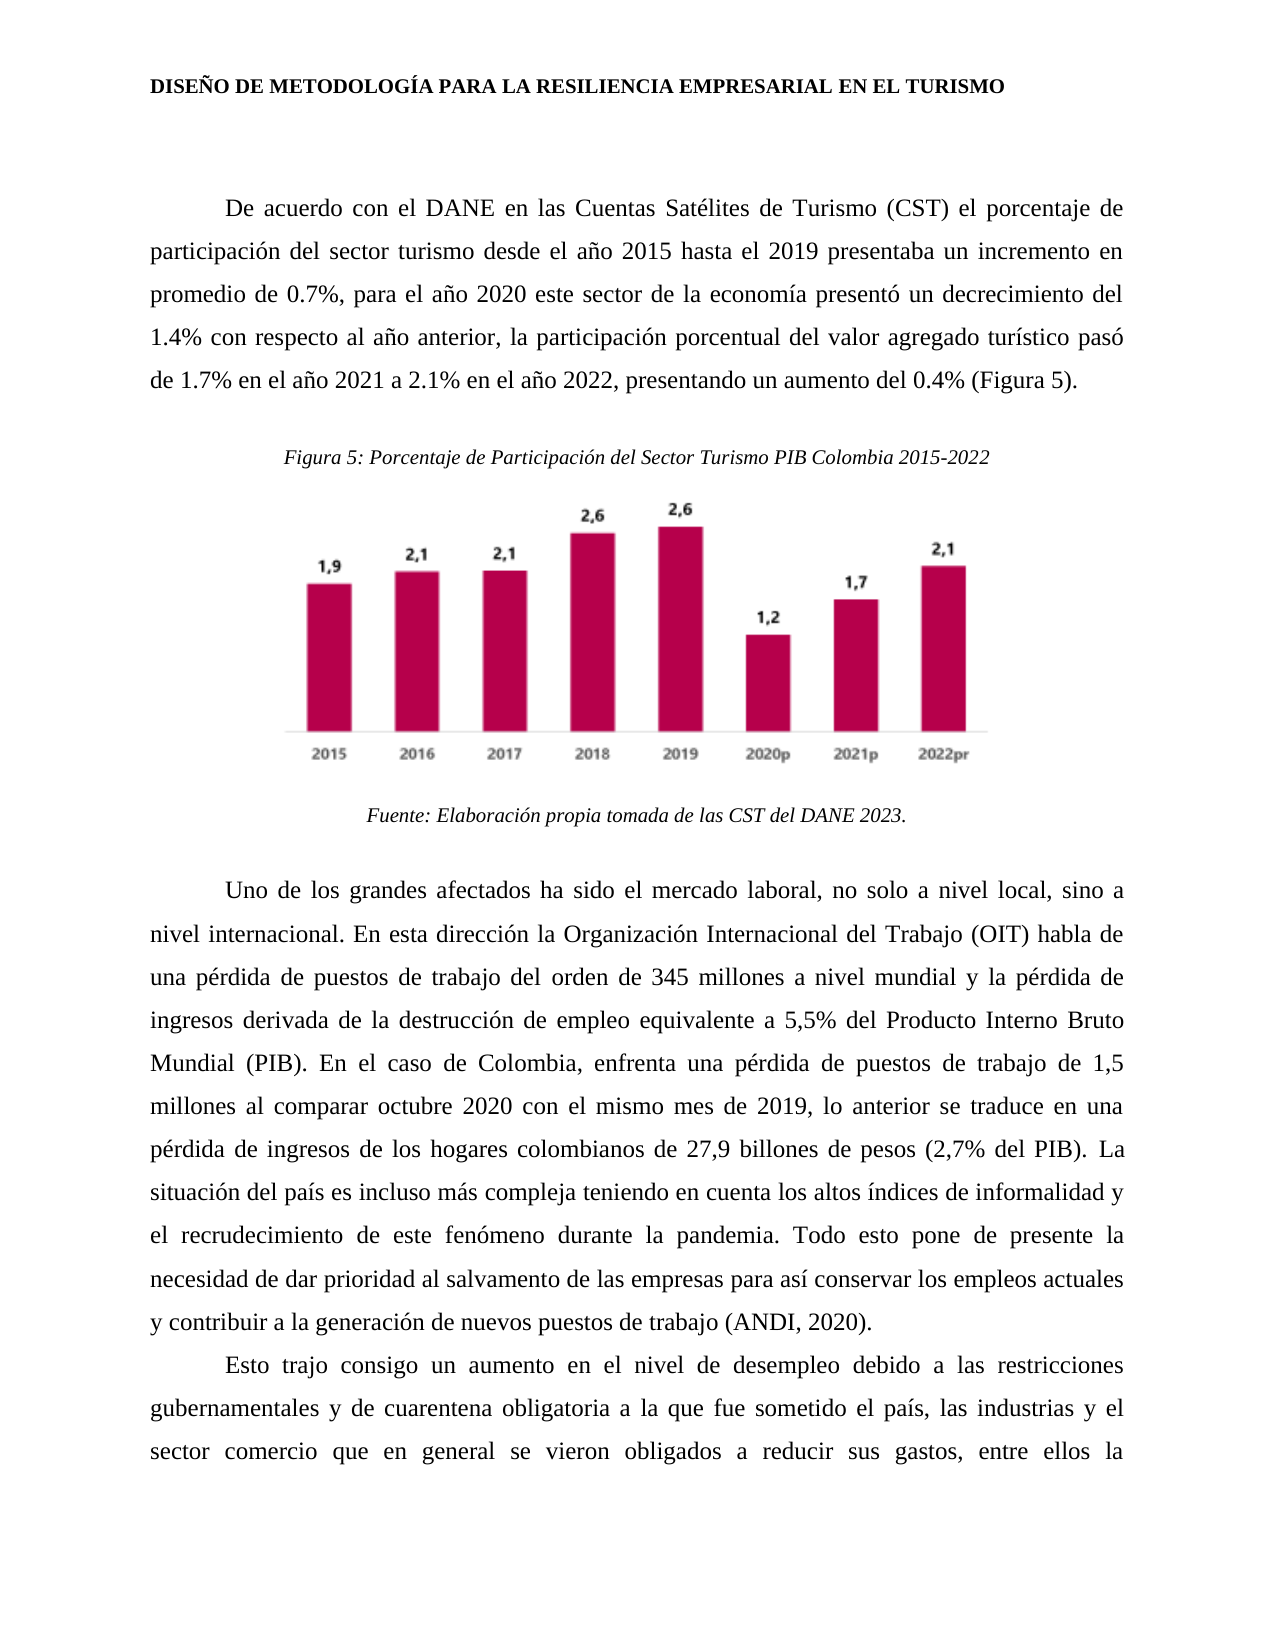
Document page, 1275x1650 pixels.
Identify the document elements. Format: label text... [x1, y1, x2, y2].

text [150, 1350, 1125, 1465]
text Figura 5: Porcentaje de Participación del Sector Turismo PIB Colombia 2015-2022 [150, 445, 1125, 469]
text De acuerdo con el DANE en las Cuentas Satélites de Turismo (CST) el porcentaje de participación del sector turismo desde el año 2015 hasta el 2019 presentaba un incremento en promedio de 0.7%, para el año 2020 este sector de la economía presentó un decrecimiento del 1.4% con respecto al año anterior, la participación porcentual del valor agregado turístico pasó de 1.7% en el año 2021 a 2.1% en el año 2022, presentando un aumento del 0.4% (Figura 5). [150, 193, 1125, 394]
picture [281, 489, 994, 782]
text Uno de los grandes afectados ha sido el mercado laboral, no solo a nivel local, sino a nivel internacional. En esta dirección la Organización Internacional del Trabajo (OIT) habla de una pérdida de puestos de trabajo del orden de 345 millones a nivel mundial y la pérdida de ingresos derivada de la destrucción de empleo equivalente a 5,5% del Producto Interno Bruto Mundial (PIB). En el caso de Colombia, enfrenta una pérdida de puestos de trabajo de 1,5 millones al comparar octubre 2020 con el mismo mes de 2019, lo anterior se traduce en una pérdida de ingresos de los hogares colombianos de 27,9 billones de pesos (2,7% del PIB). La situación del país es incluso más compleja teniendo en cuenta los altos índices de informalidad y el recrudecimiento de este fenómeno durante la pandemia. Todo esto pone de presente la necesidad de dar prioridad al salvamento de las empresas para así conservar los empleos actuales y contribuir a la generación de nuevos puestos de trabajo (ANDI, 2020). [150, 876, 1125, 1336]
text Fuente: Elaboración propia tomada de las CST del DANE 2023. [150, 803, 1125, 855]
